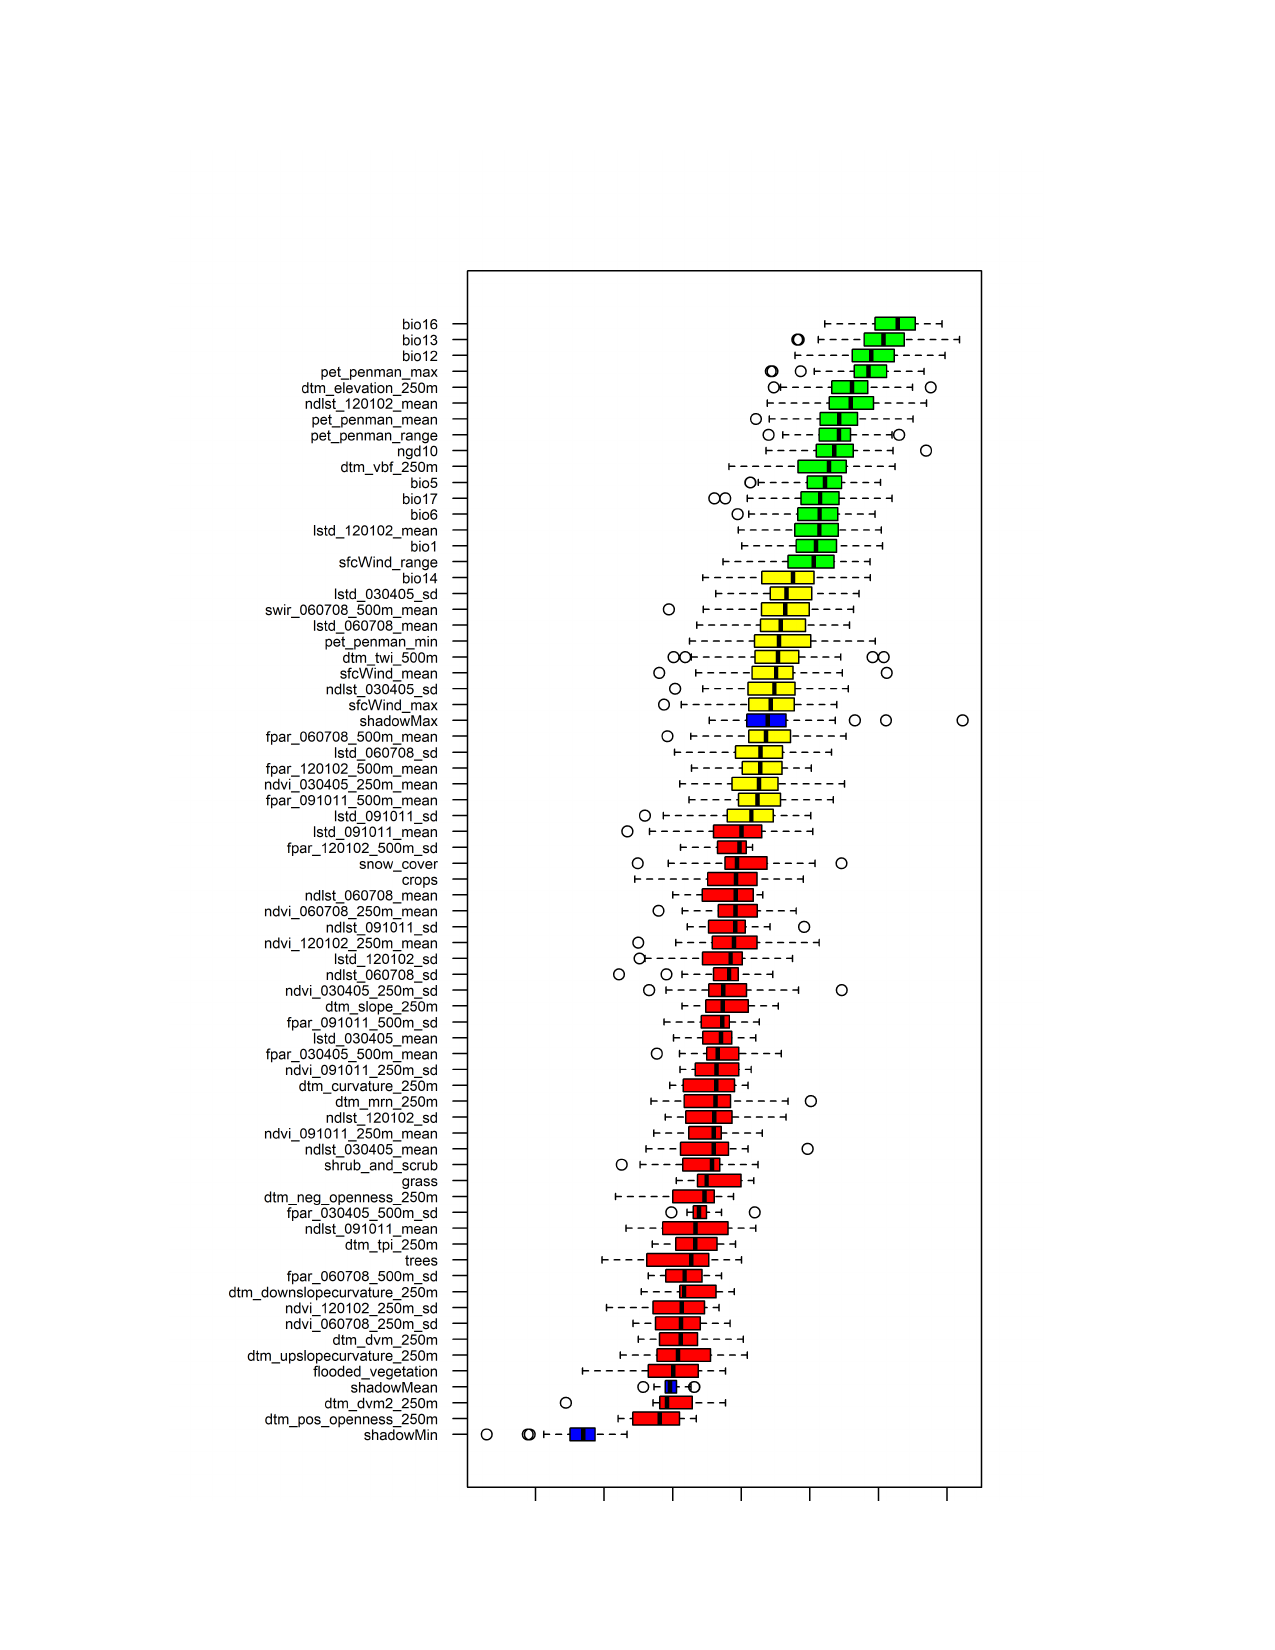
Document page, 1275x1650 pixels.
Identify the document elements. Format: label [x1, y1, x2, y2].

picture [168, 150, 1044, 1501]
